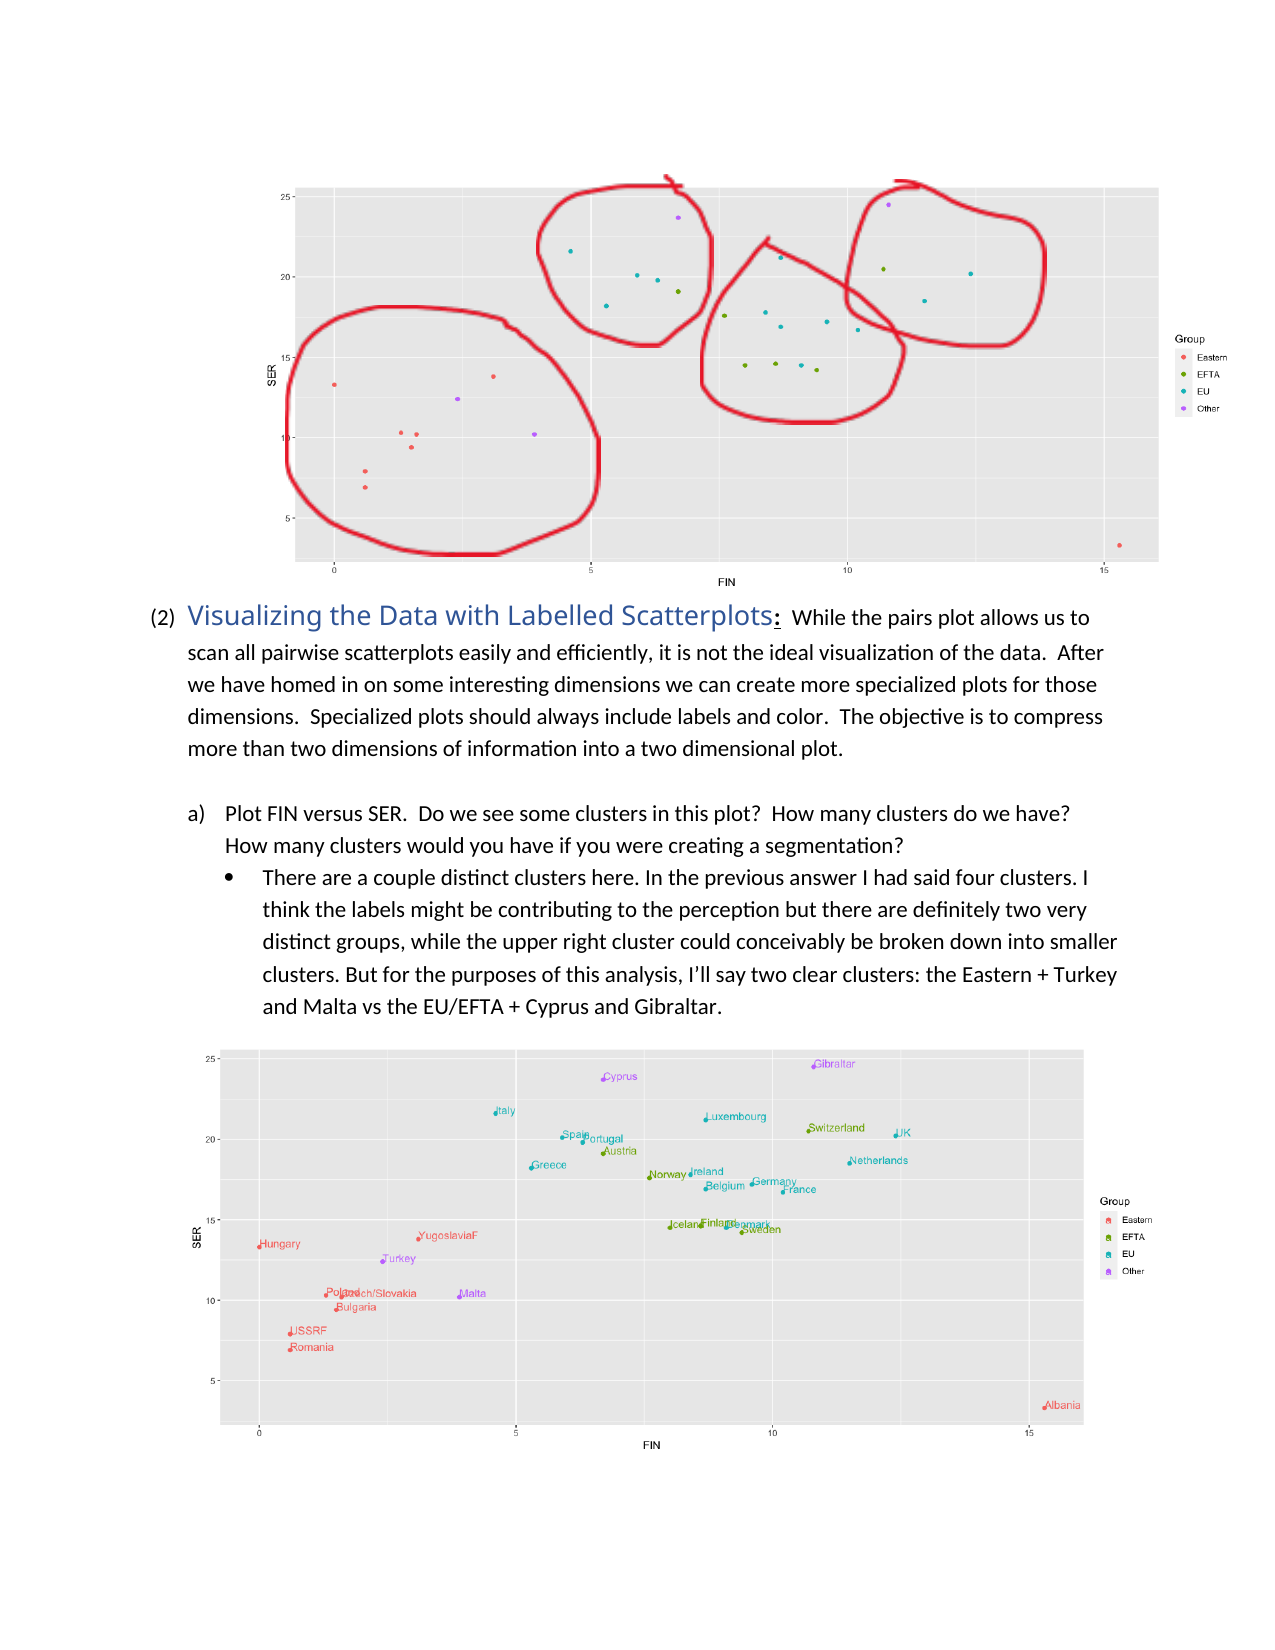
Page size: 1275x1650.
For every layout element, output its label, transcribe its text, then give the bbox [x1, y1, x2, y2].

list There are a couple distinct clusters here. In the previous answer I had said four clusters. I think the labels might be contributing to the perception but there are definitely two very distinct groups, while the upper right cluster could conceivably be broken down into smaller clusters. But for the purposes of this analysis, I’ll say two clear clusters: the Eastern + Turkey and Malta vs the EU/EFTA + Cyprus and Gibraltar. [225, 863, 1125, 1020]
list Plot FIN versus SER. Do we see some clusters in this plot? How many clusters do we have? How many clusters would you have if you were creating a segmentation? [187, 799, 1125, 859]
picture [262, 174, 1238, 593]
list Visualizing the Data with Labelled Scatterplots: While the pairs plot allows us to scan all pairwise scatterplots easily and efficiently, it is not the ideal visualization of the data. After we have homed in on some interesting dimensions we can create more specialized plots for those dimensions. Specialized plots should always include labels and color. The objective is to compress more than two dimensions of information into a two dimensional plot. [150, 597, 1125, 762]
picture [187, 1045, 1163, 1456]
